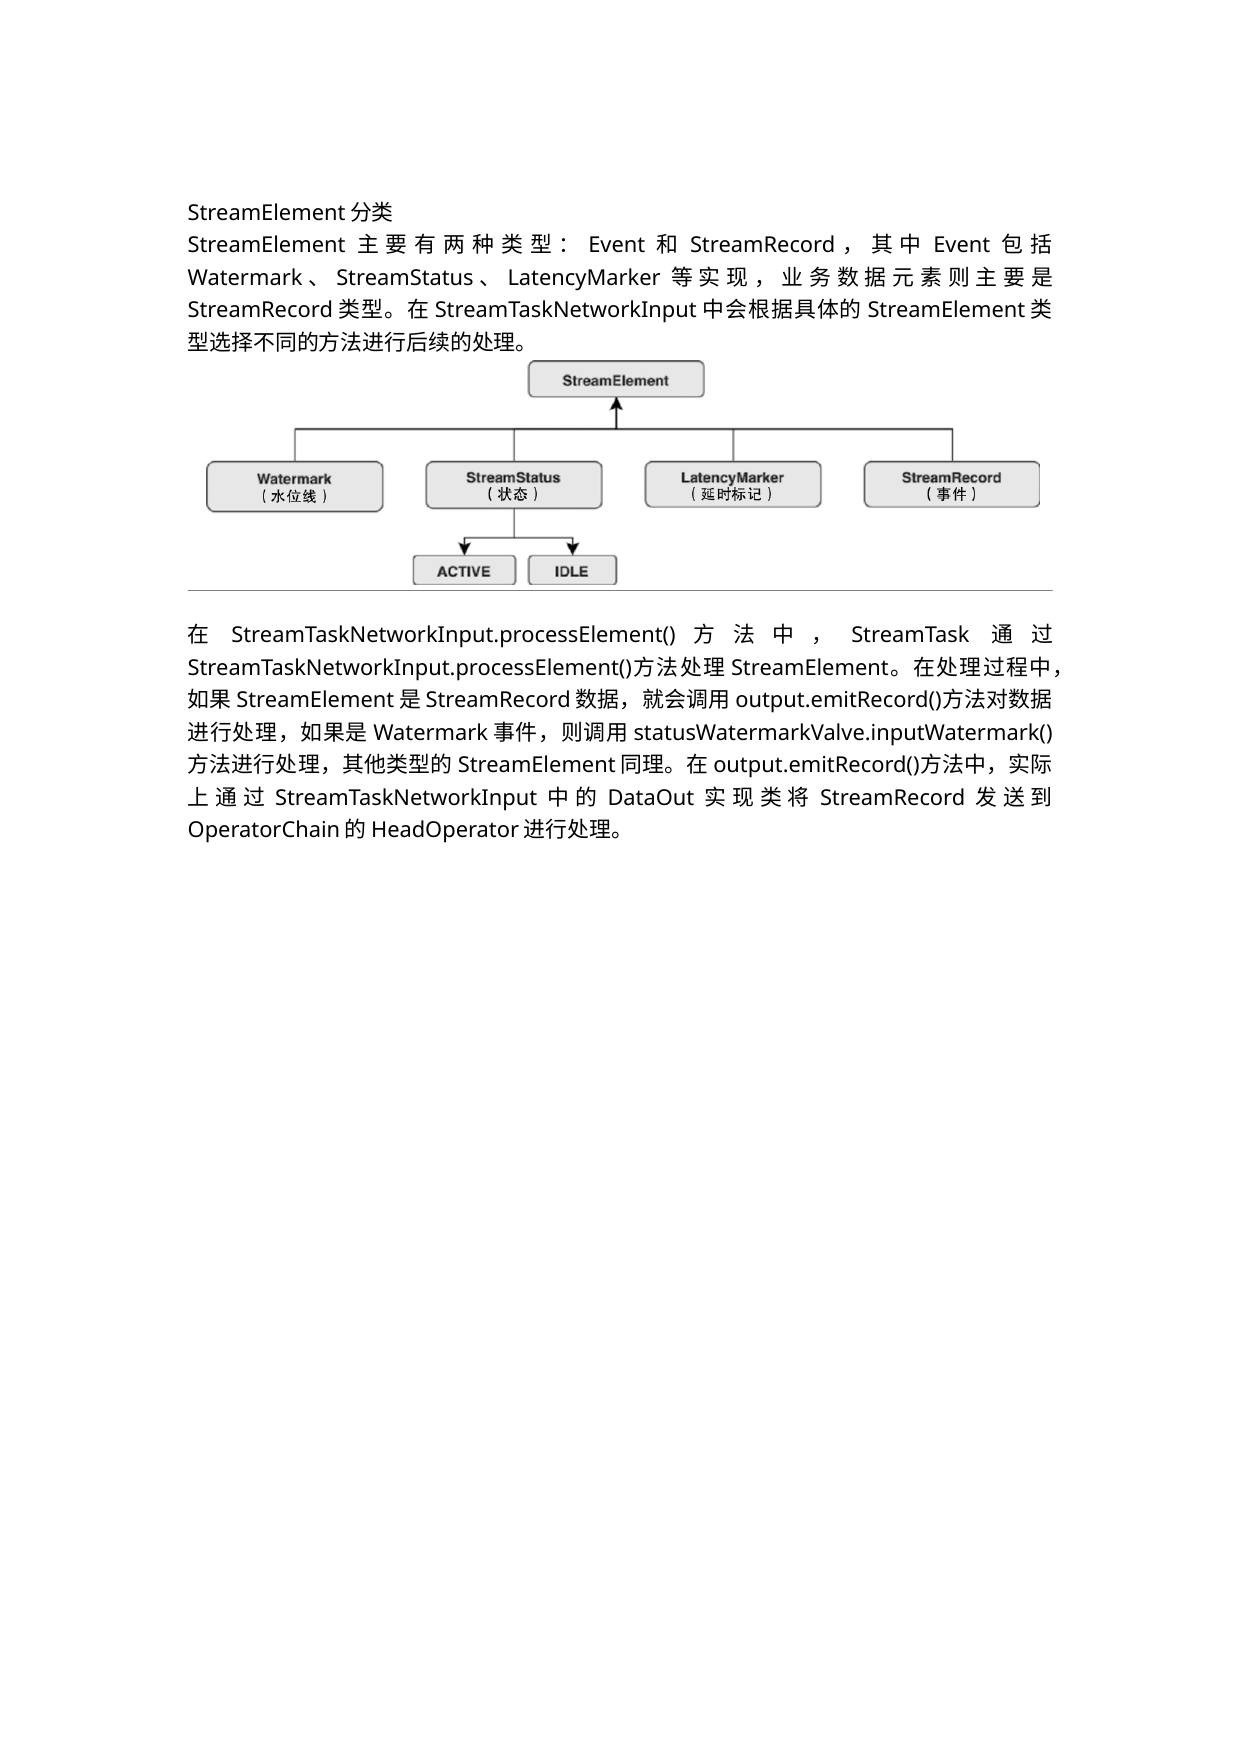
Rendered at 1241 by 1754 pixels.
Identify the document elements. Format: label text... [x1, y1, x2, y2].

text StreamElement分类 [187, 194, 1053, 227]
text StreamElement主要有两种类型：Event和StreamRecord，其中Event包括Watermark、StreamStatus、LatencyMarker等实现，业务数据元素则主要是StreamRecord类型。在StreamTaskNetworkInput中会根据具体的StreamElement类型选择不同的方法进行后续的处理。 [187, 227, 1053, 357]
picture [187, 357, 1053, 591]
text 在StreamTaskNetworkInput.processElement()方法中，StreamTask通过StreamTaskNetworkInput.processElement()方法处理StreamElement。在处理过程中，如果StreamElement是StreamRecord数据，就会调用output.emitRecord()方法对数据进行处理，如果是Watermark事件，则调用statusWatermarkValve.inputWatermark()方法进行处理，其他类型的StreamElement同理。在output.emitRecord()方法中，实际上通过StreamTaskNetworkInput中的DataOut实现类将StreamRecord发送到OperatorChain的HeadOperator进行处理。 [187, 617, 1053, 844]
